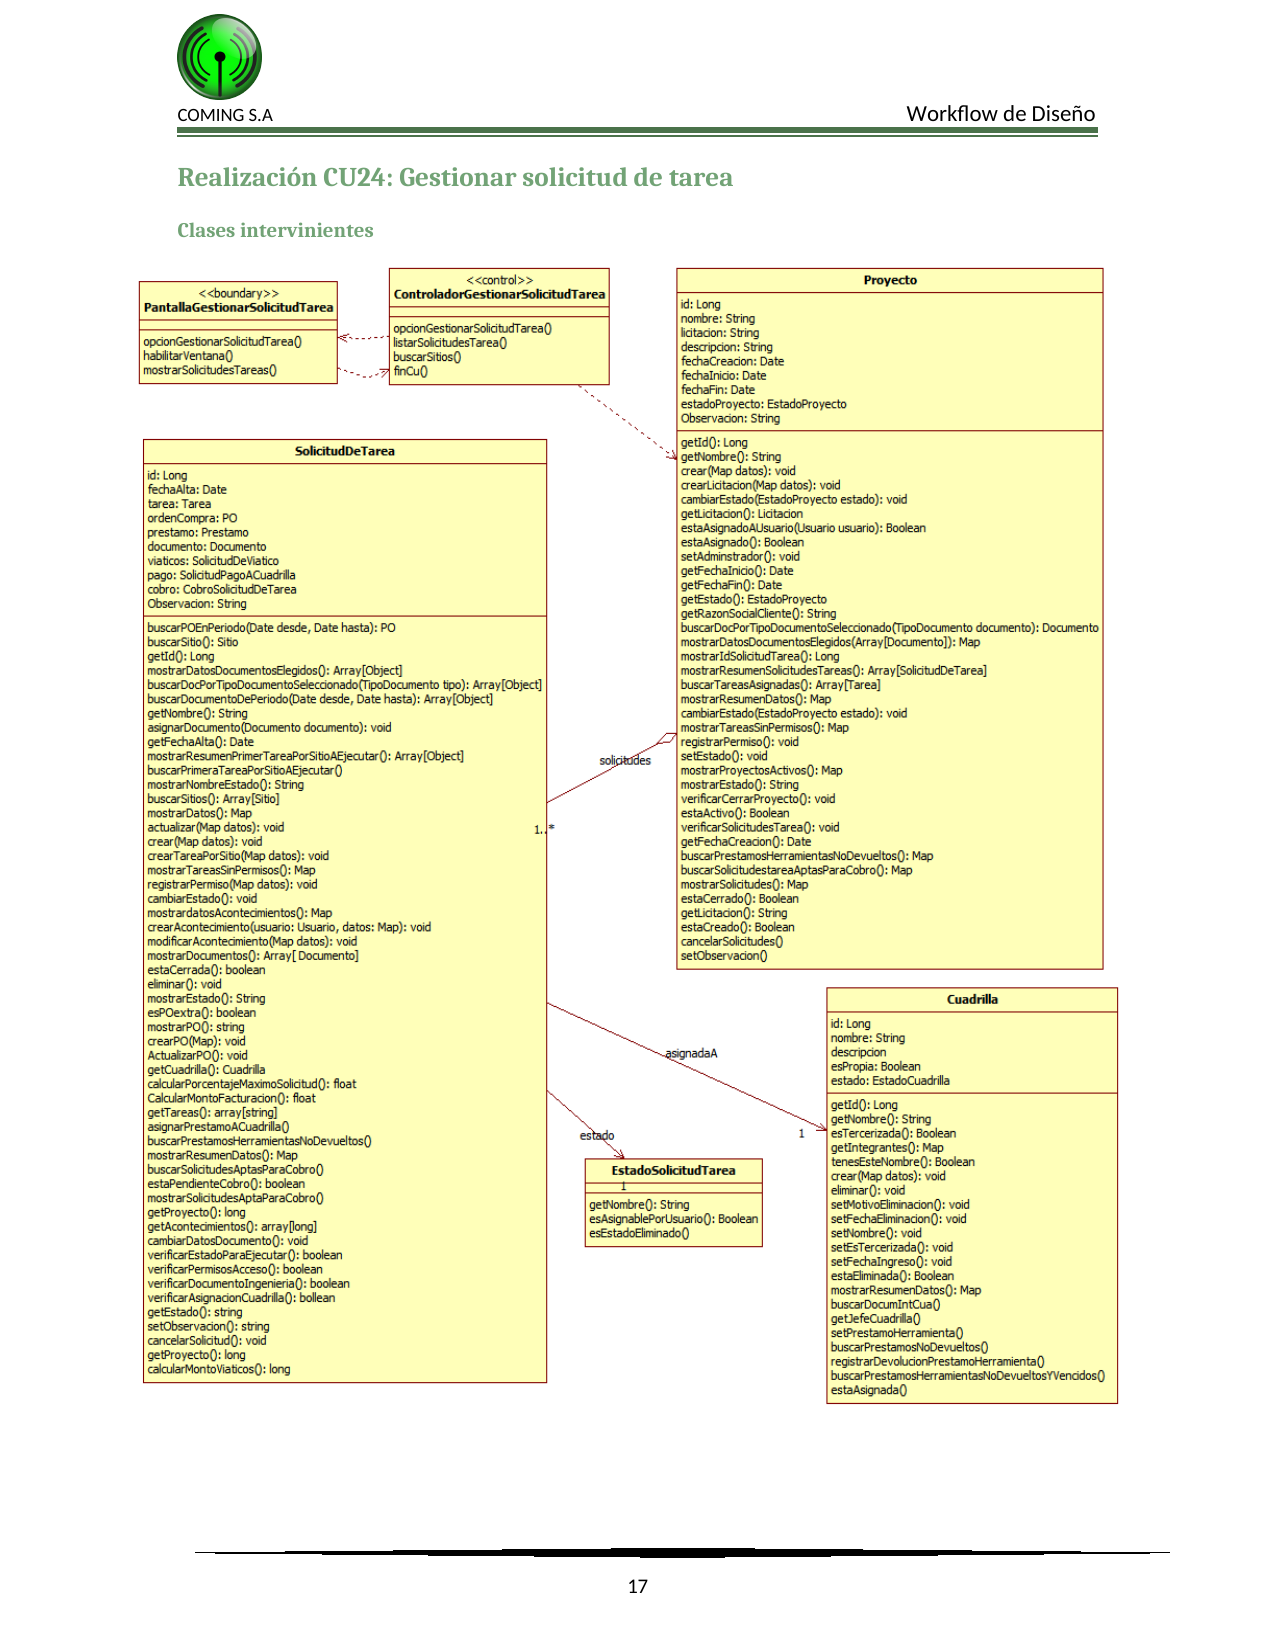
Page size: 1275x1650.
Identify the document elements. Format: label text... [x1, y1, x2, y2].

picture [118, 246, 1139, 1426]
subtitle Clases intervinientes [177, 219, 1098, 243]
picture [177, 14, 262, 100]
subtitle Realización CU24: Gestionar solicitud de tarea [177, 162, 1098, 193]
